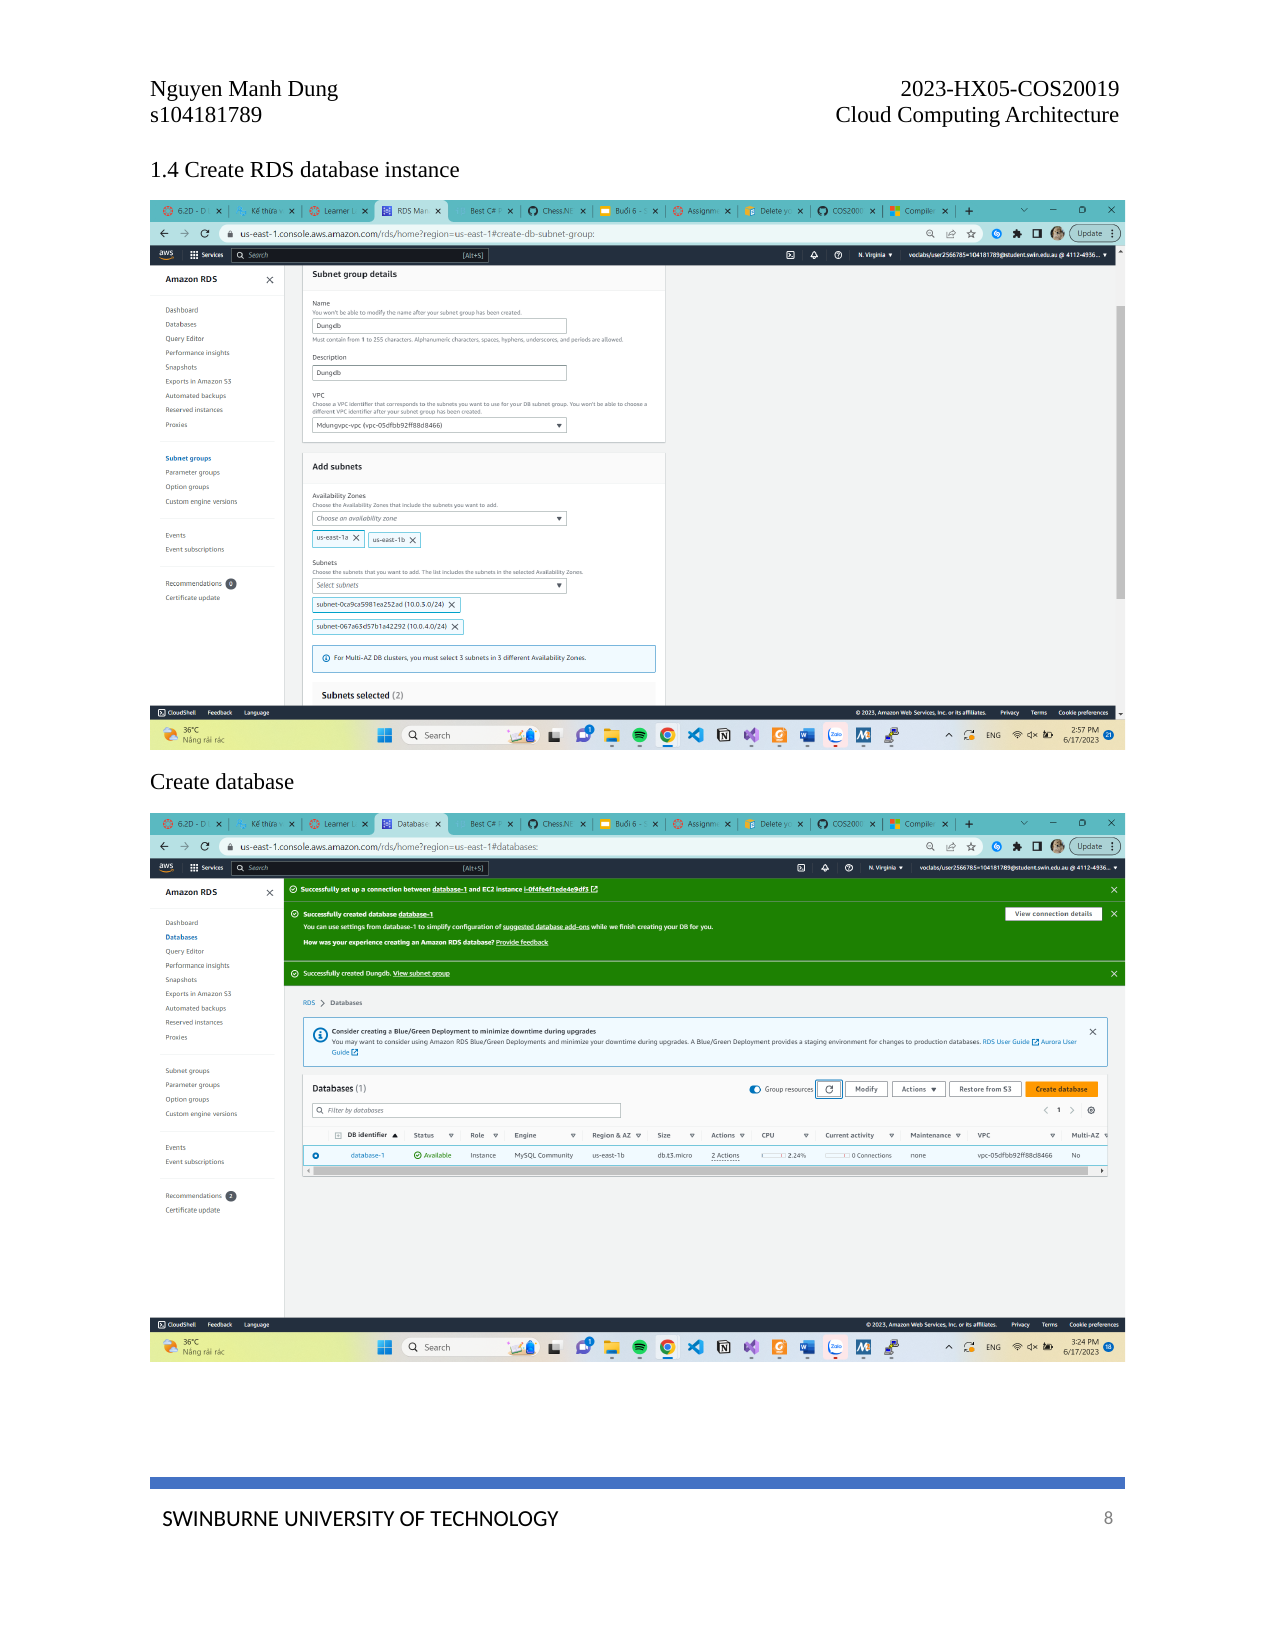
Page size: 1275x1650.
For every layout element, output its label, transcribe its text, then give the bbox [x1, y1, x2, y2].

text 1.4 Create RDS database instance [150, 156, 1125, 182]
picture [150, 200, 1125, 750]
picture [150, 813, 1125, 1362]
text Create database [150, 768, 1125, 794]
